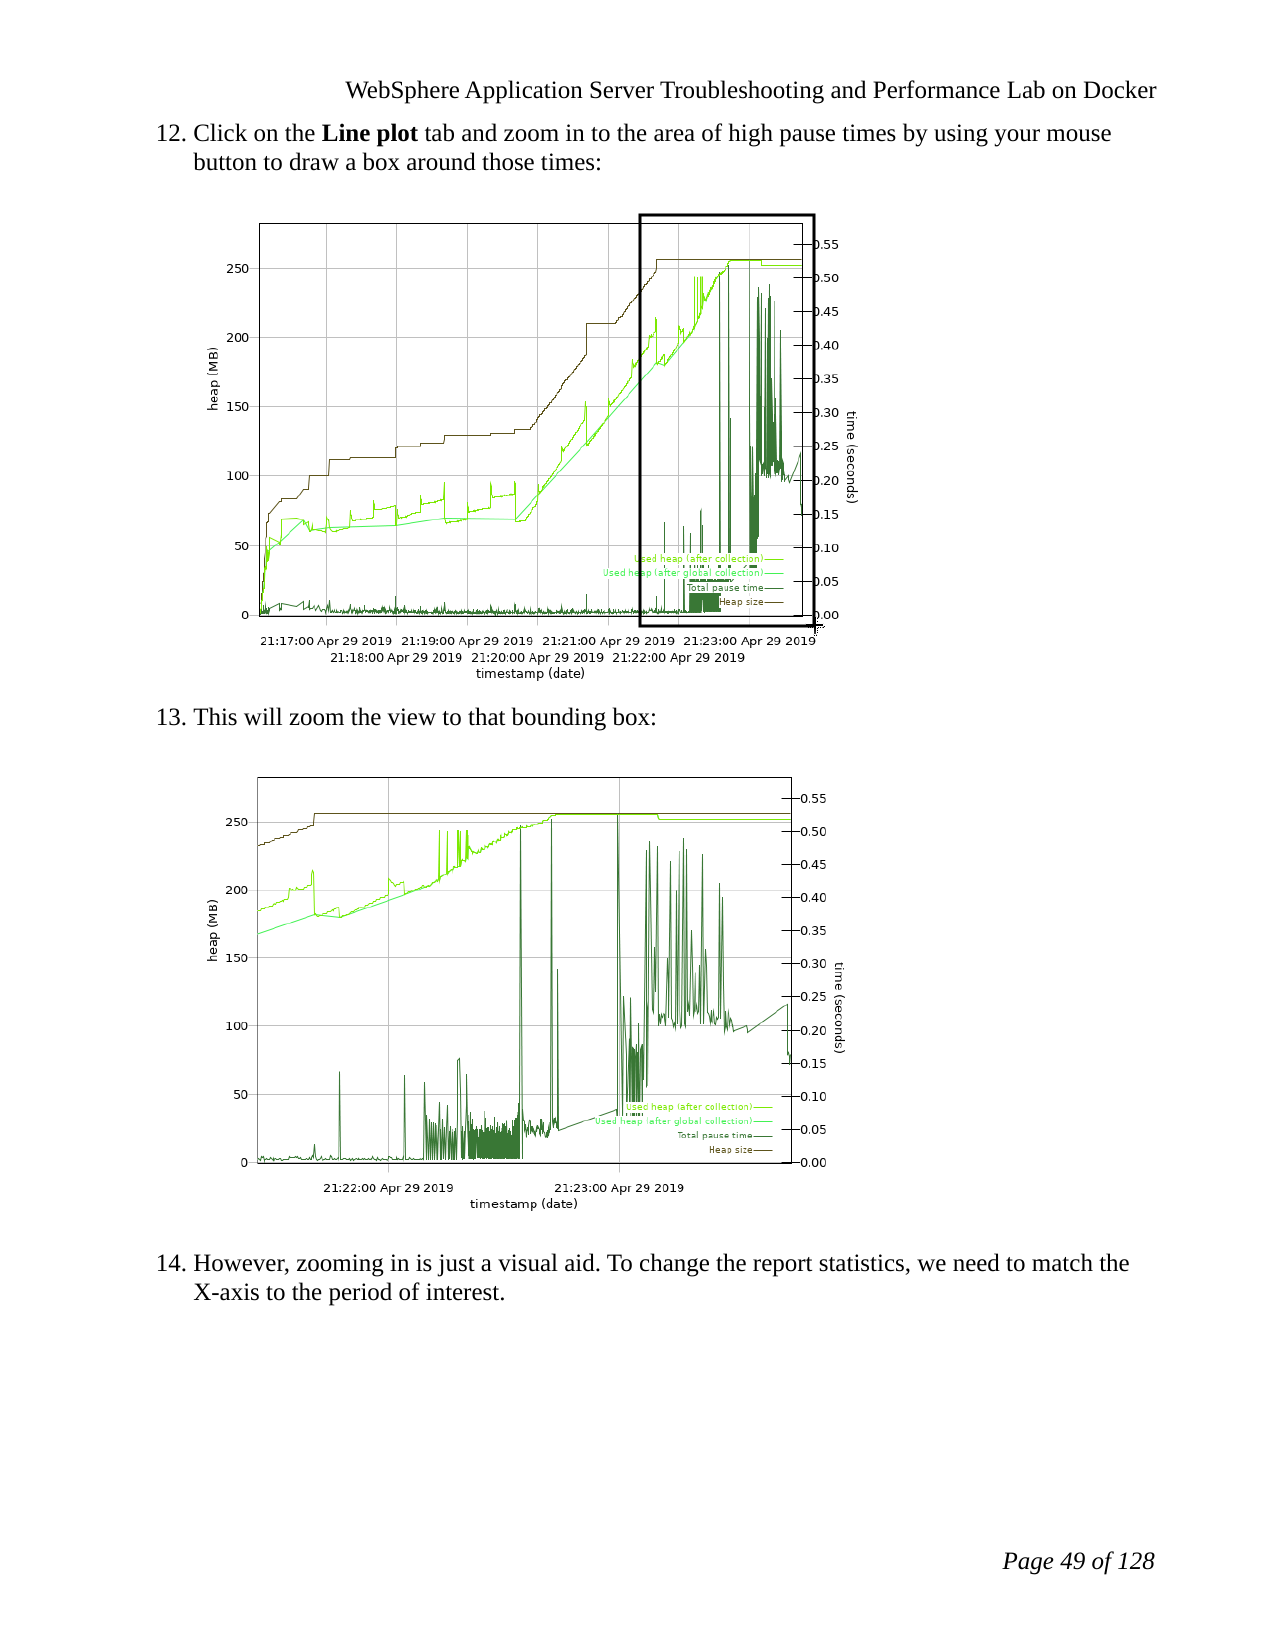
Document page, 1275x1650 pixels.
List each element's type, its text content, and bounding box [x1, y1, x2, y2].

list However, zooming in is just a visual aid. To change the report statistics, we need to match the X-axis to the period of interest. [156, 1248, 1157, 1306]
picture [193, 759, 858, 1236]
picture [193, 204, 871, 690]
